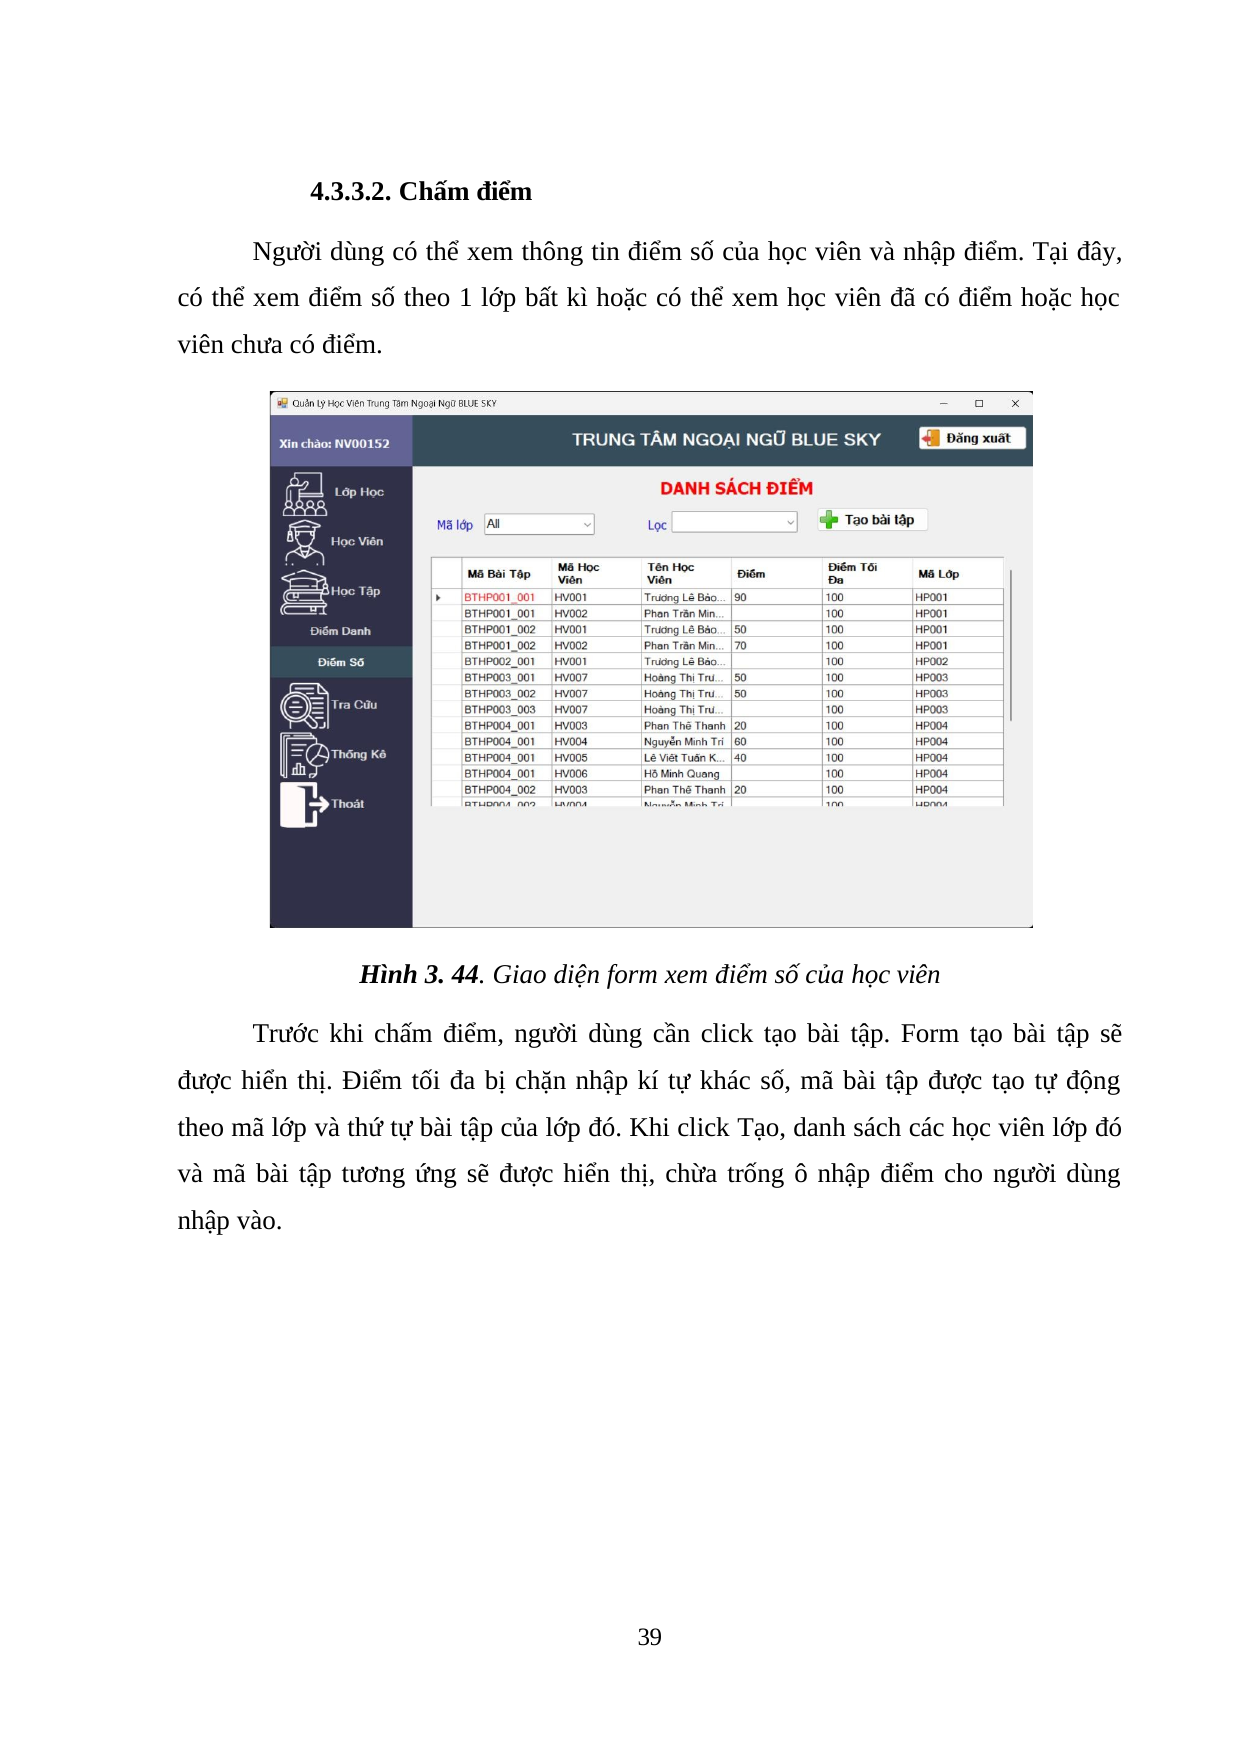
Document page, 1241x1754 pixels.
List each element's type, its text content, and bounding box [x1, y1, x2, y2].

text Người dùng có thể xem thông tin điểm số của học viên và nhập điểm. Tại đây, có thể xem điểm số theo 1 lớp bất kì hoặc có thể xem học viên đã có điểm hoặc học viên chưa có điểm. [177, 235, 1123, 359]
text Hình 3. 44. Giao diện form xem điểm số của học viên [148, 419, 1152, 989]
picture [269, 391, 1033, 419]
subtitle Chấm điểm [310, 176, 1163, 207]
text Trước khi chấm điểm, người dùng cần click tạo bài tập. Form tạo bài tập sẽ được hiển thị. Điểm tối đa bị chặn nhập kí tự khác số, mã bài tập được tạo tự động theo mã lớp và thứ tự bài tập của lớp đó. Khi click Tạo, danh sách các học viên lớp đó và mã bài tập tương ứng sẽ được hiển thị, chừa trống ô nhập điểm cho người dùng nhập vào. [177, 1017, 1122, 1235]
